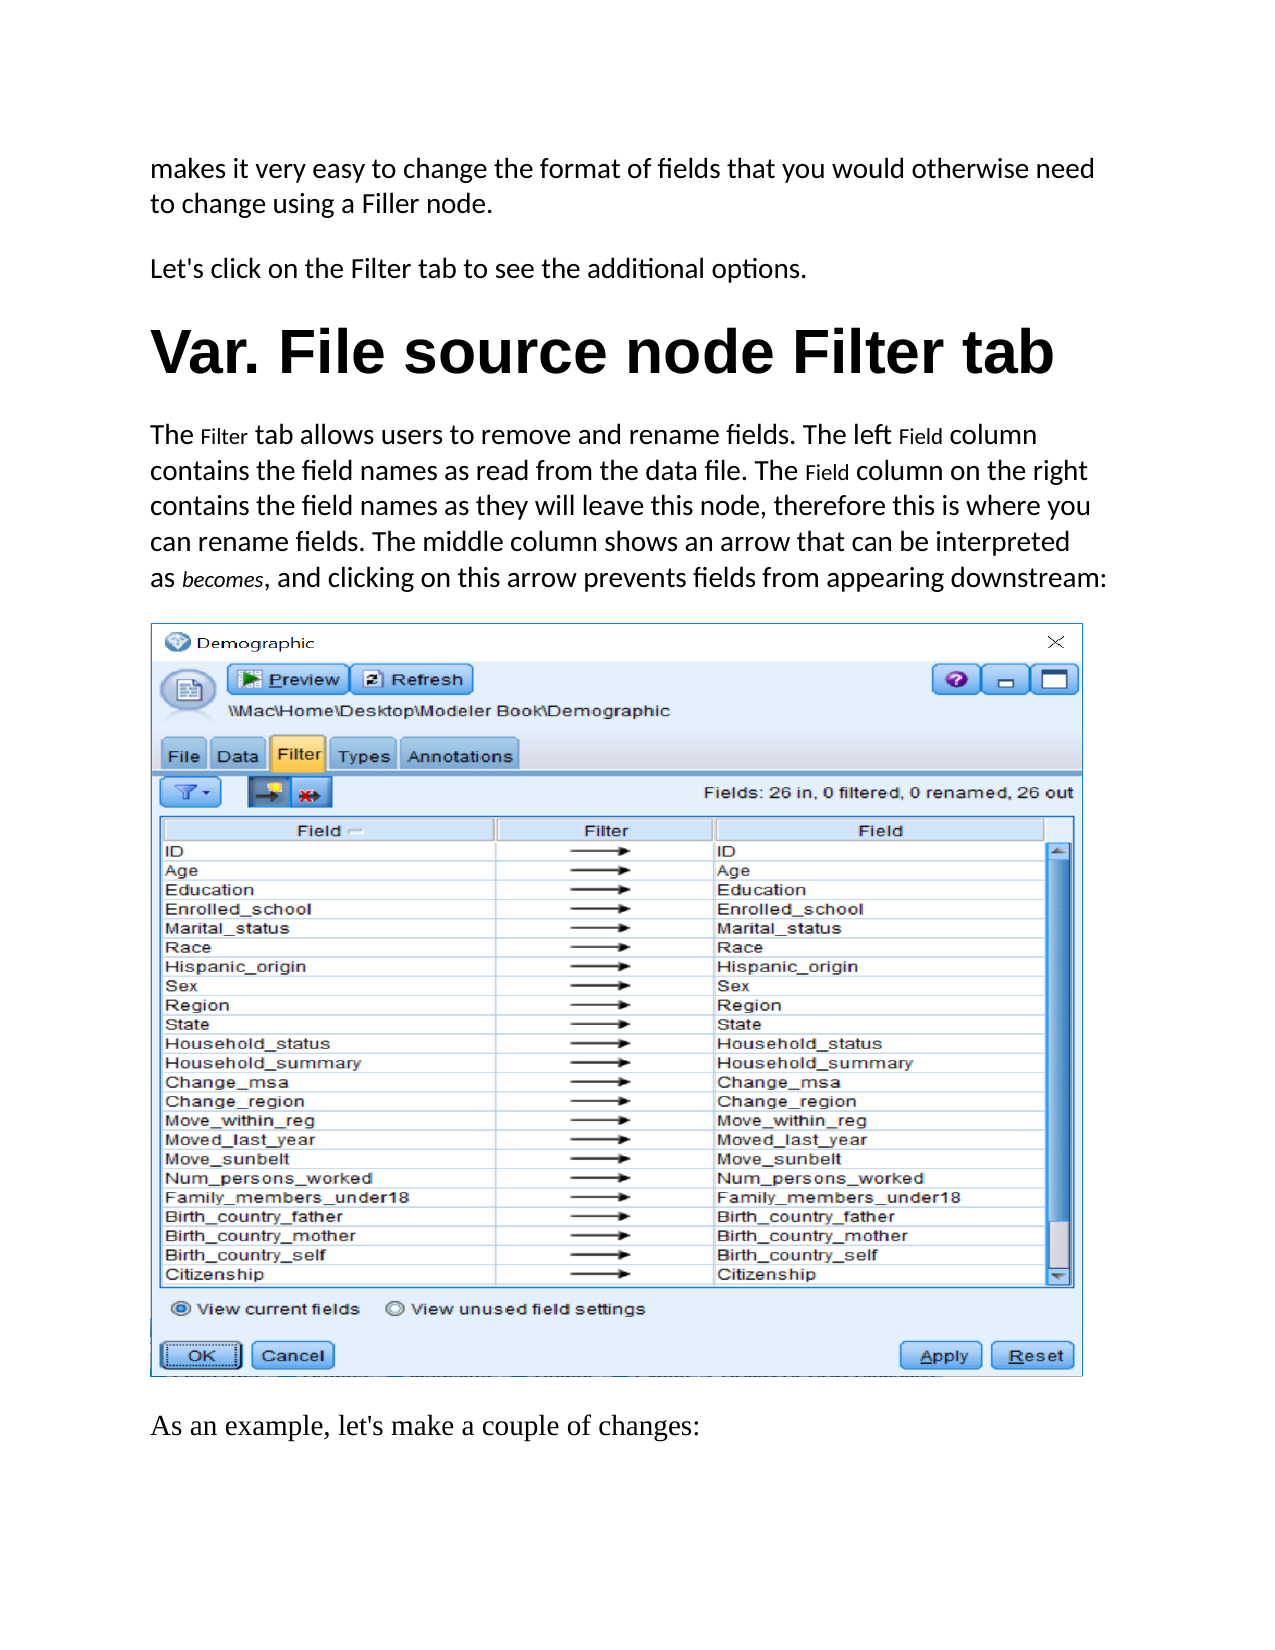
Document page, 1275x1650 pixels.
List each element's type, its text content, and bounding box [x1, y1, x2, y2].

text As an example, let's make a couple of changes: [150, 1408, 1125, 1442]
text Let's click on the Filter tab to see the additional options. [150, 250, 1125, 286]
picture [150, 623, 1083, 1377]
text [150, 150, 1125, 221]
text The Filter tab allows users to remove and rename fields. The left Field column contains the field names as read from the data file. The Field column on the right contains the field names as they will leave this node, therefore this is where you can rename fields. The middle column shows an arrow that can be interpreted as becomes, and clicking on this arrow prevents fields from appearing downstream: [150, 416, 1125, 594]
subtitle Var. File source node Filter tab [150, 315, 1125, 387]
